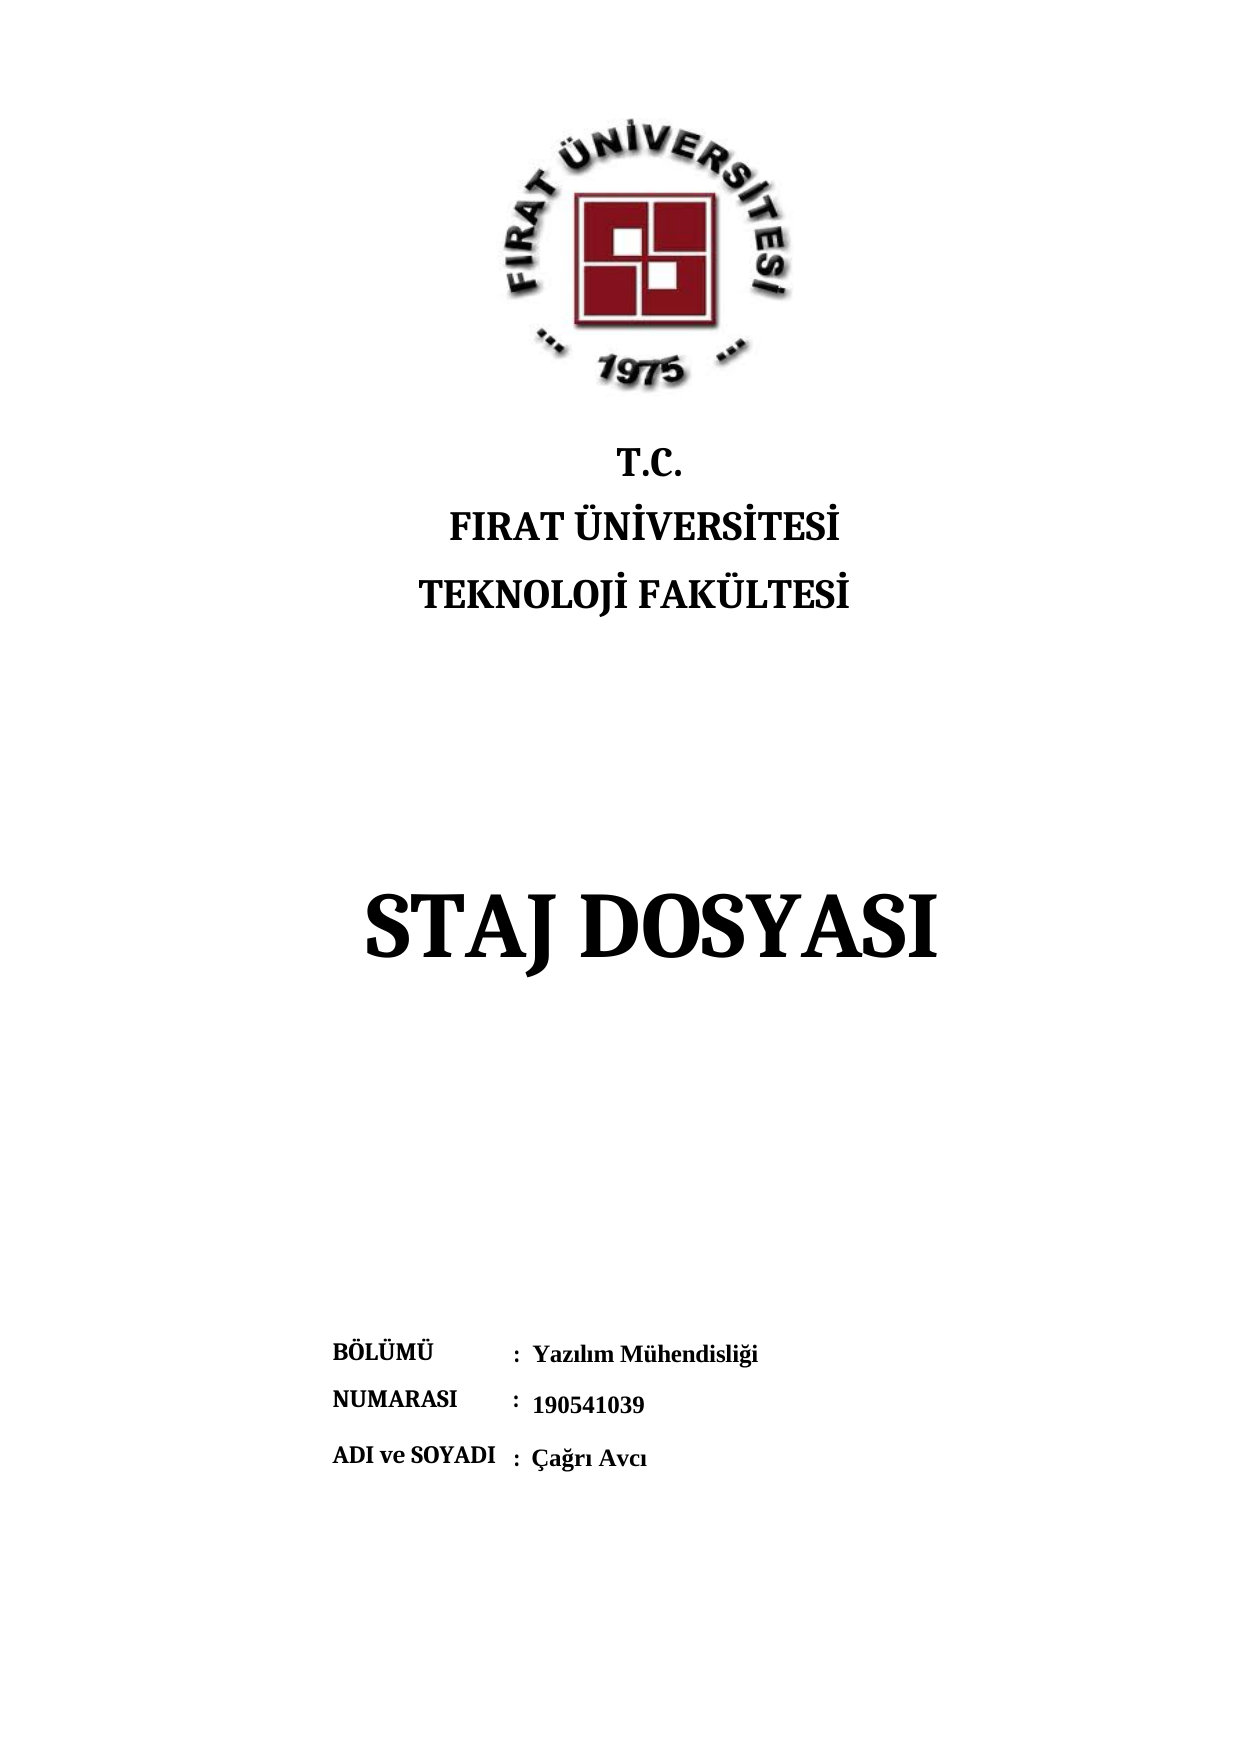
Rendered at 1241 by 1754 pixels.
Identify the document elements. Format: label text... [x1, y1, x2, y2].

text NUMARASI : [332, 1384, 526, 1413]
text BÖLÜMÜ [332, 1338, 441, 1366]
text FIRAT ÜNİVERSİTESİ TEKNOLOJİ FAKÜLTESİ [418, 503, 867, 619]
text ADI ve SOYADI [332, 1441, 507, 1469]
text : Yazılım Mühendisliği [513, 1339, 1065, 1369]
picture [496, 108, 798, 404]
text 190541039 [532, 1390, 1065, 1418]
text : Çağrı Avcı [513, 1443, 1065, 1472]
text STAJ DOSYASI [343, 873, 962, 981]
text T.C. [609, 440, 690, 486]
